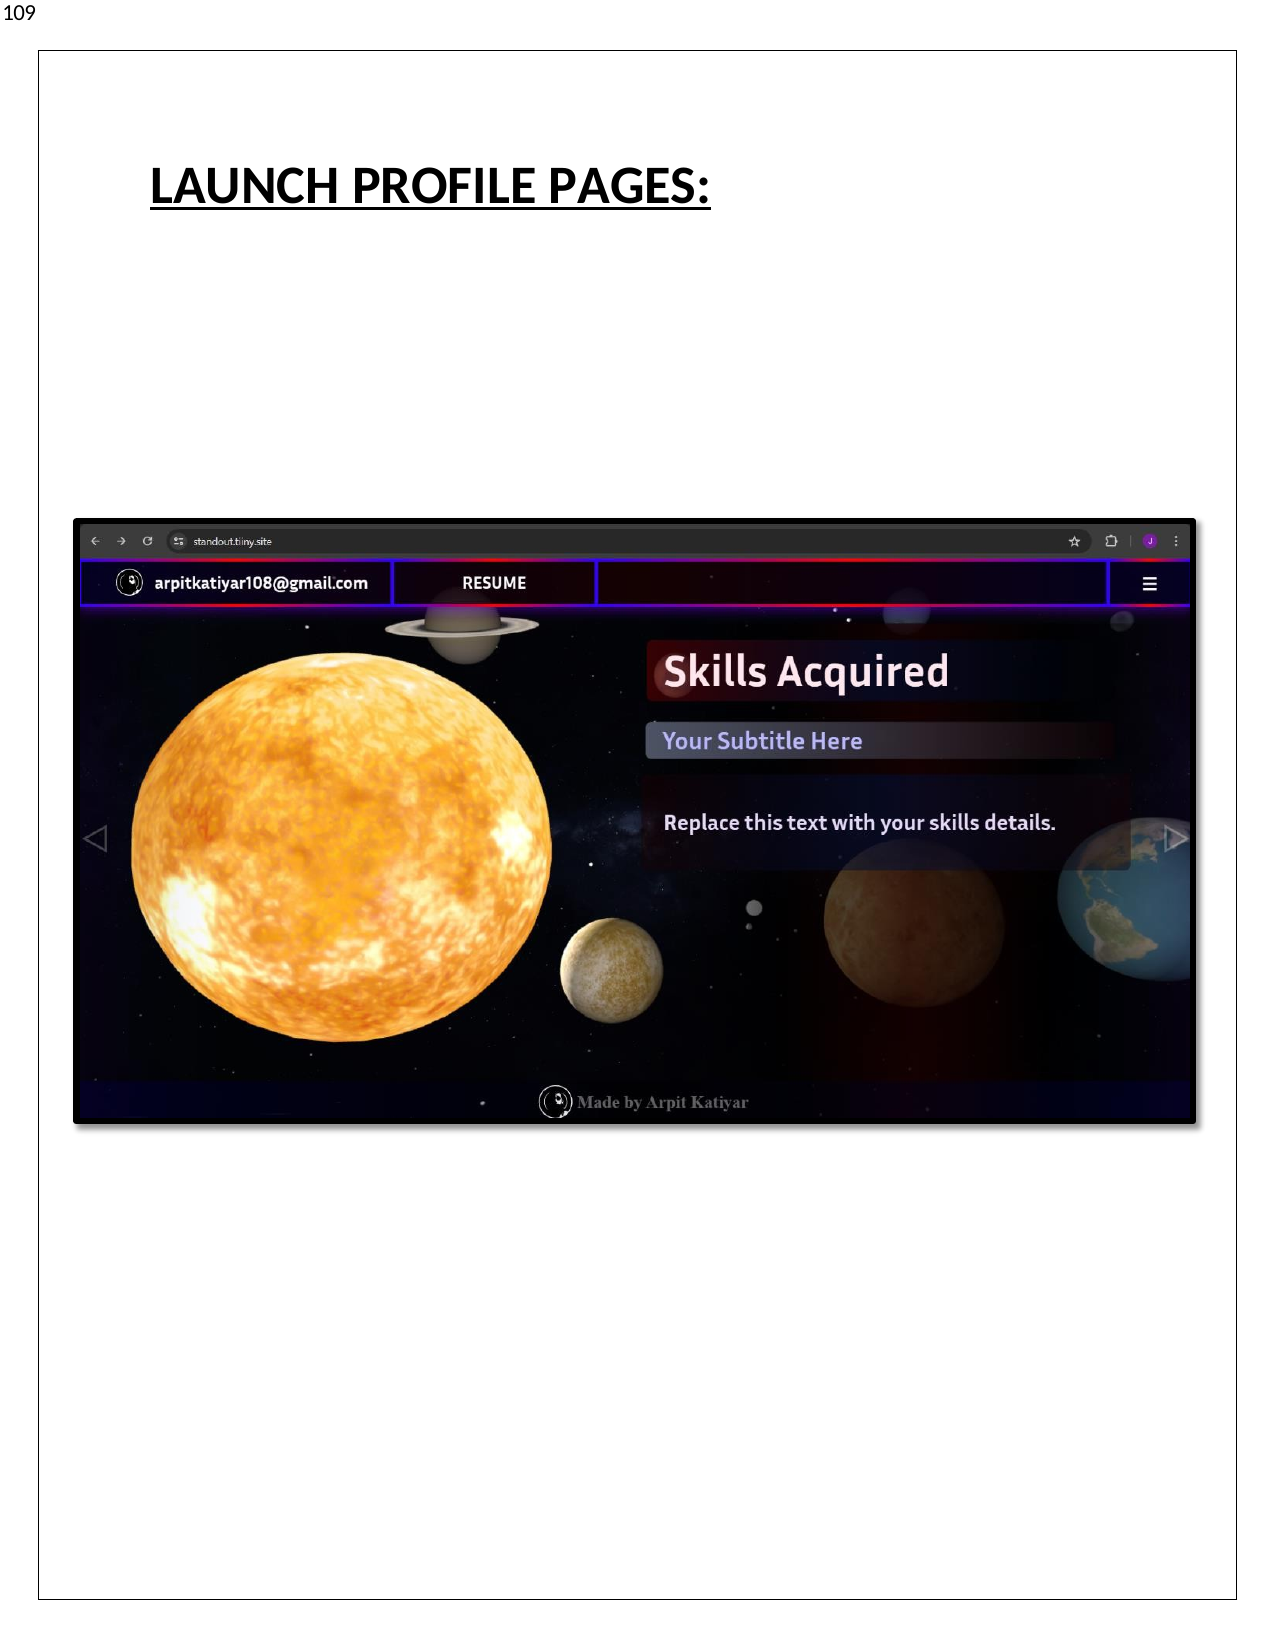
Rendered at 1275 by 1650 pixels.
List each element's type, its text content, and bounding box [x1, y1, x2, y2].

picture [71, 516, 1208, 1137]
text LAUNCH PROFILE PAGES: [150, 152, 1236, 216]
